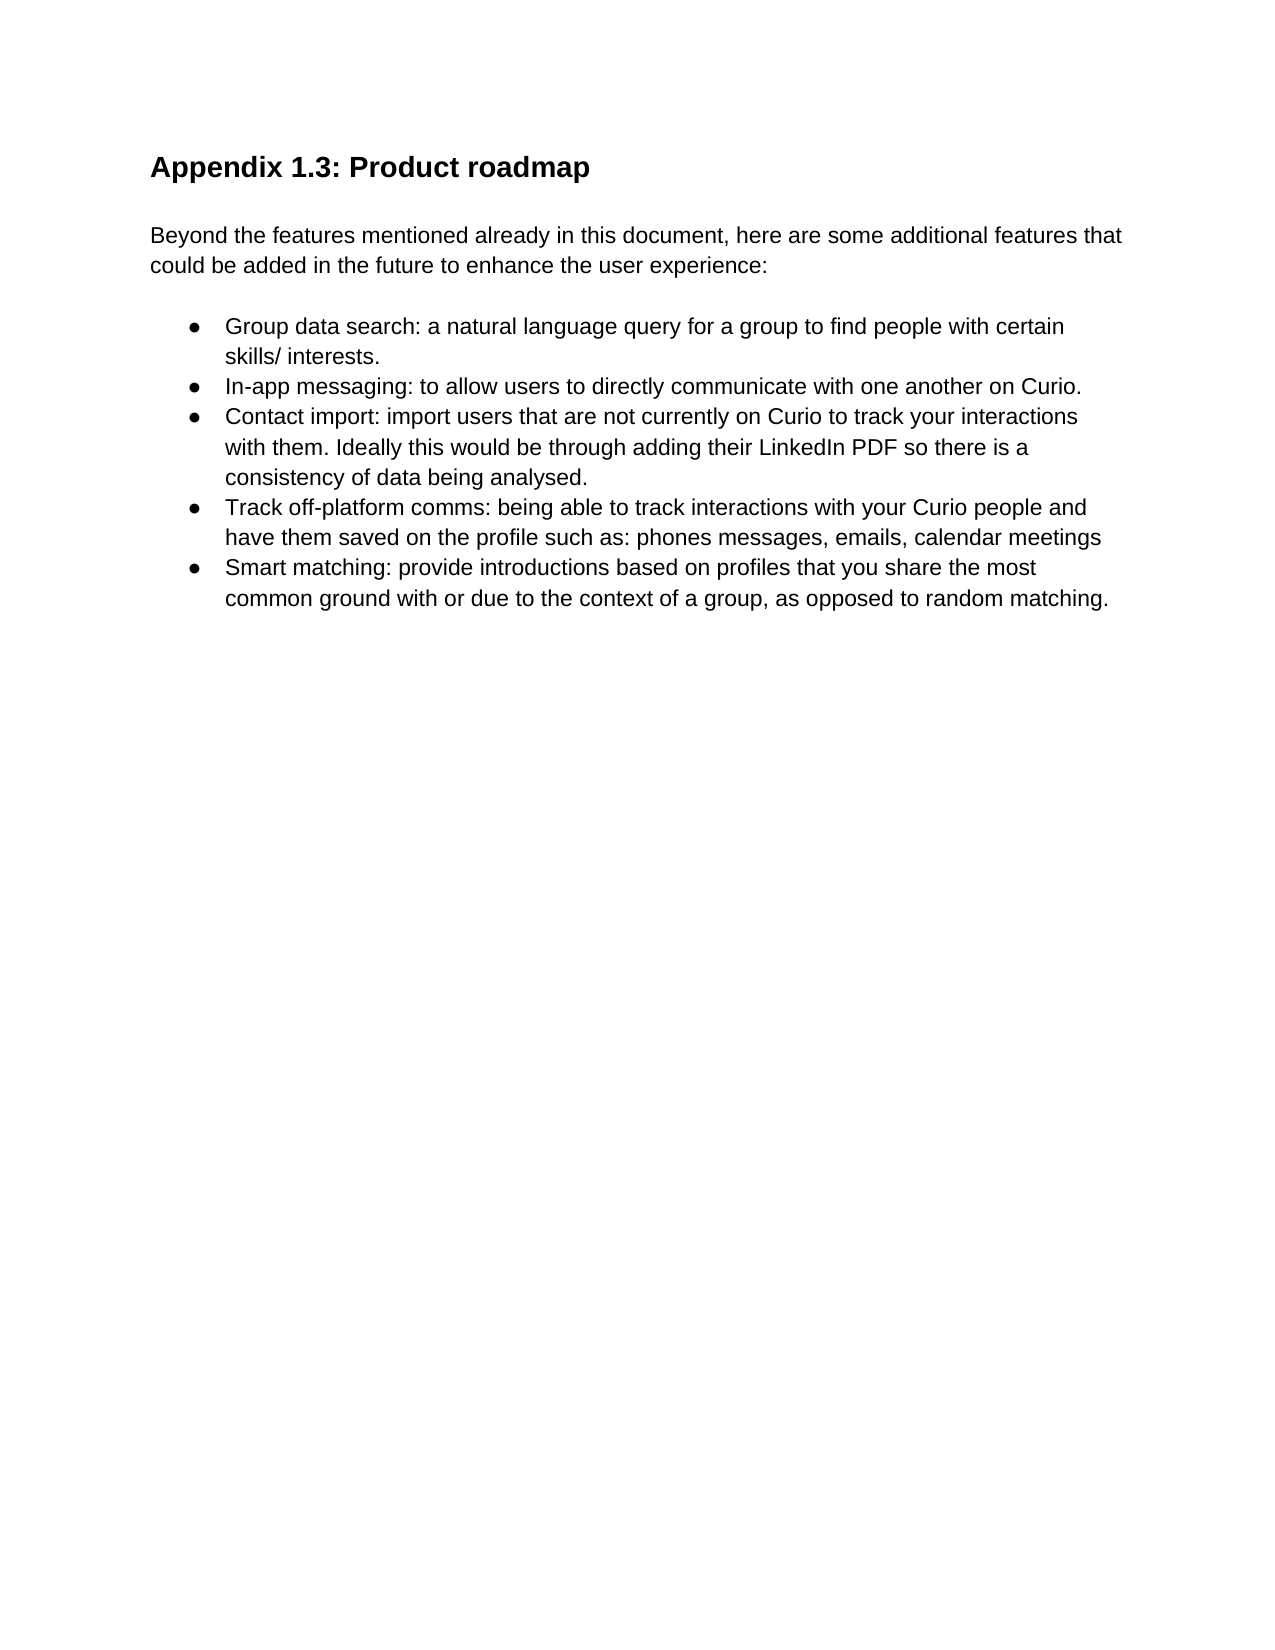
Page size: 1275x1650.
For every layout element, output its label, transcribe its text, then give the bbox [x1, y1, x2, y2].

text Beyond the features mentioned already in this document, here are some additional features that could be added in the future to enhance the user experience: [150, 222, 1125, 279]
list Smart matching: provide introductions based on profiles that you share the most common ground with or due to the context of a group, as opposed to random matching. [187, 554, 1125, 611]
list Group data search: a natural language query for a group to find people with certain skills/ interests. [187, 313, 1125, 369]
list In-app messaging: to allow users to directly communicate with one another on Curio. [187, 373, 1125, 399]
subtitle Appendix 1.3: Product roadmap [150, 150, 1125, 183]
list Contact import: import users that are not currently on Curio to track your interactions with them. Ideally this would be through adding their LinkedIn PDF so there is a consistency of data being analysed. [187, 403, 1125, 490]
list Track off-platform comms: being able to track interactions with your Curio people and have them saved on the profile such as: phones messages, emails, calendar meetings [187, 494, 1125, 551]
